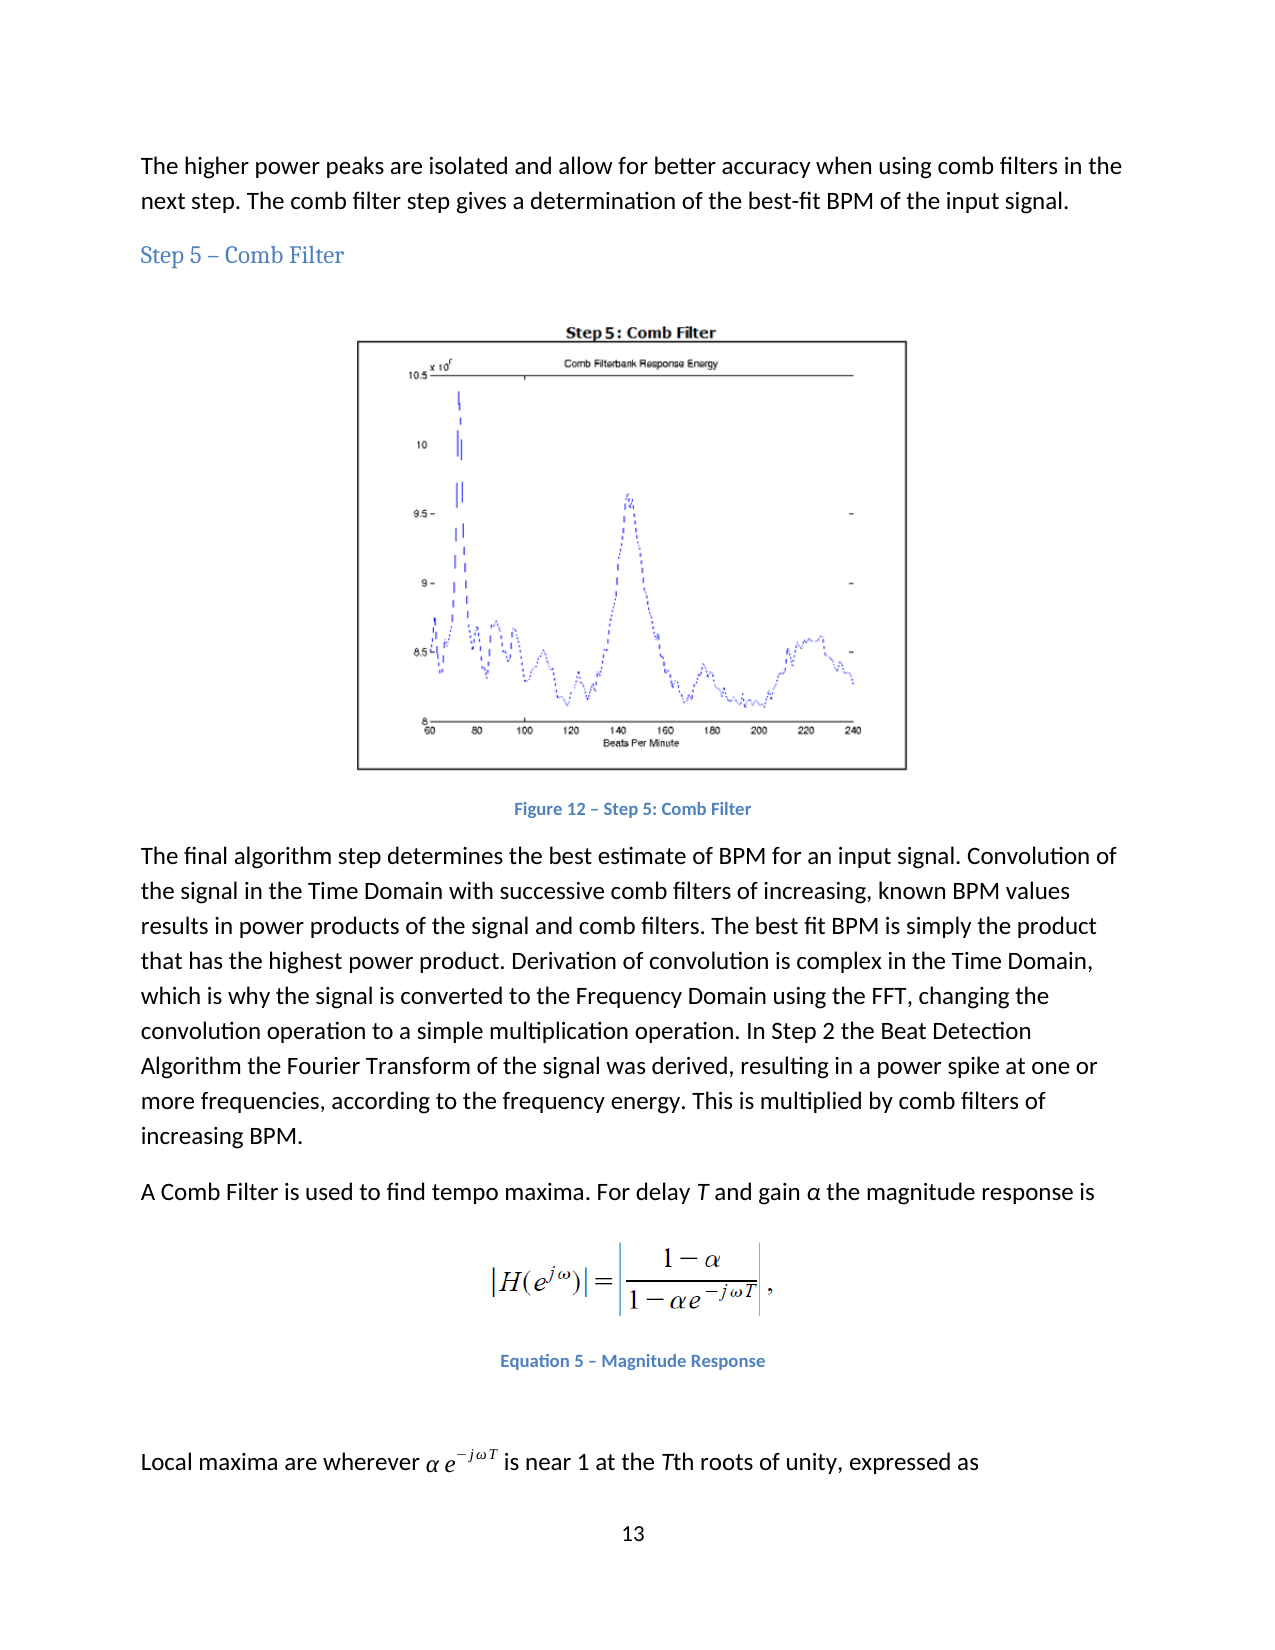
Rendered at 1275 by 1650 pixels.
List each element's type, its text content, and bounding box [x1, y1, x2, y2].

text A Comb Filter is used to find tempo maxima. For delay T and gain α the magnitude response is [141, 1176, 1125, 1207]
picture [466, 1232, 800, 1324]
picture [357, 326, 909, 772]
subtitle Step 5 – Comb Filter [141, 241, 1125, 269]
text Local maxima are wherever is near 1 at the Tth roots of unity, expressed as [141, 1446, 1125, 1477]
text The higher power peaks are isolated and allow for better accuracy when using comb filters in the next step. The comb filter step gives a determination of the best-fit BPM of the input signal. [141, 150, 1125, 216]
text The final algorithm step determines the best estimate of BPM for an input signal. Convolution of the signal in the Time Domain with successive comb filters of increasing, known BPM values results in power products of the signal and comb filters. The best fit BPM is simply the product that has the highest power product. Derivation of convolution is complex in the Time Domain, which is why the signal is converted to the Frequency Domain using the FFT, changing the convolution operation to a simple multiplication operation. In Step 2 the Beat Detection Algorithm the Fourier Transform of the signal was derived, resulting in a power spike at one or more frequencies, according to the frequency energy. This is multiplied by comb filters of increasing BPM. [141, 840, 1125, 1151]
